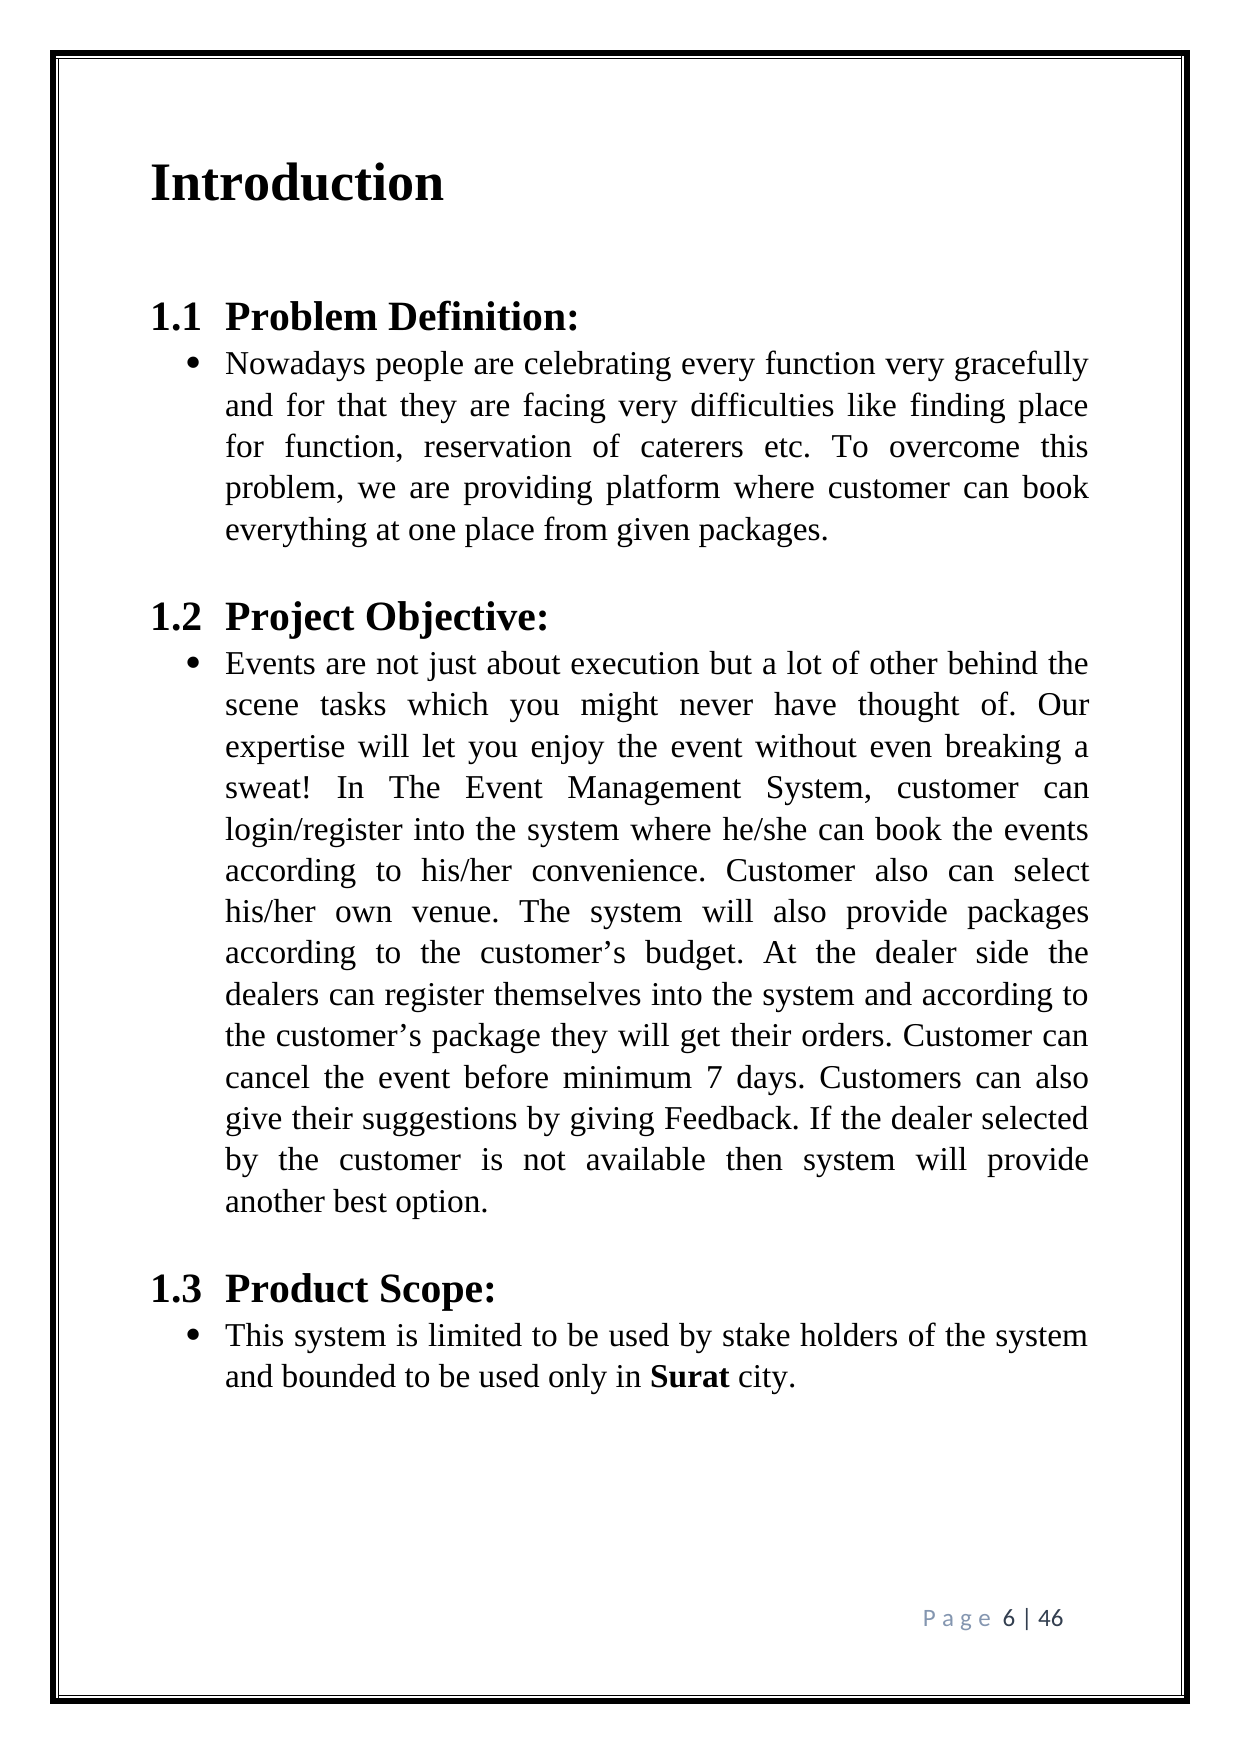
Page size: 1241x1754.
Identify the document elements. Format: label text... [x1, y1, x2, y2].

list This system is limited to be used by stake holders of the system and bounded to be used only in Surat city. [187, 1315, 1090, 1395]
text Introduction [150, 150, 1090, 212]
list Nowadays people are celebrating every function very gracefully and for that they are facing very difficulties like finding place for function, reservation of caterers etc. To overcome this problem, we are providing platform where customer can book everything at one place from given packages. [187, 343, 1090, 547]
list Project Objective: [150, 592, 1090, 639]
list Product Scope: [150, 1264, 1090, 1312]
list Problem Definition: [150, 292, 1090, 340]
list Events are not just about execution but a lot of other behind the scene tasks which you might never have thought of. Our expertise will let you enjoy the event without even breaking a sweat! In The Event Management System, customer can login/register into the system where he/she can book the events according to his/her convenience. Customer also can select his/her own venue. The system will also provide packages according to the customer’s budget. At the dealer side the dealers can register themselves into the system and according to the customer’s package they will get their orders. Customer can cancel the event before minimum 7 days. Customers can also give their suggestions by giving Feedback. If the dealer selected by the customer is not available then system will provide another best option. [187, 643, 1090, 1219]
